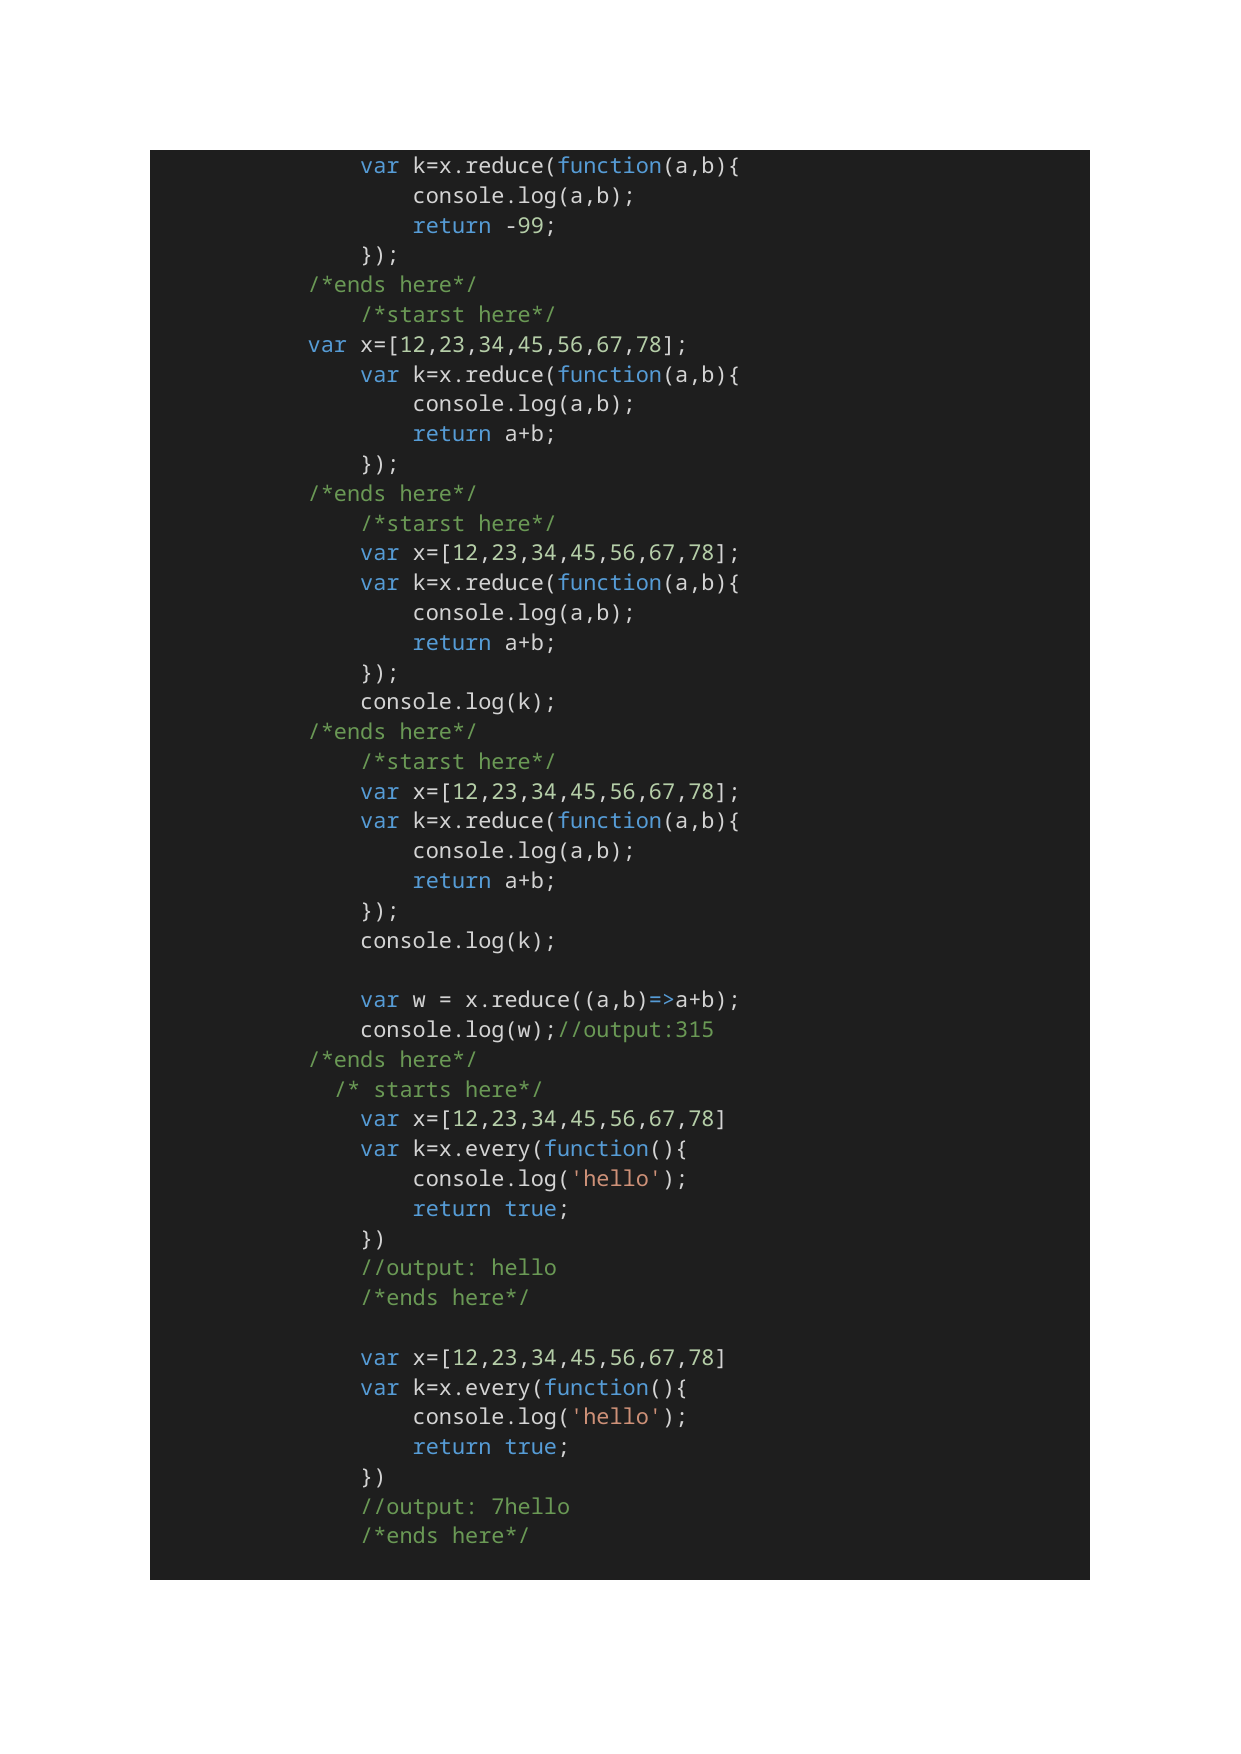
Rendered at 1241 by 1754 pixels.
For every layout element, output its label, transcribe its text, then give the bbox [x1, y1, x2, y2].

text //output: hello [150, 1252, 1090, 1282]
text /*ends here*/ [150, 1282, 1090, 1312]
text console.log(a,b); [150, 597, 1090, 627]
text return true; [150, 1193, 1090, 1222]
text console.log('hello'); [150, 1163, 1090, 1193]
text /*ends here*/ [150, 478, 1090, 507]
text //output: 7hello [150, 1491, 1090, 1520]
text /*ends here*/ [150, 1520, 1090, 1550]
text return a+b; [150, 865, 1090, 895]
text console.log(w);//output:315 [150, 1014, 1090, 1044]
text var k=x.every(function(){ [150, 1133, 1090, 1163]
text return -99; [150, 209, 1090, 239]
text return a+b; [150, 418, 1090, 448]
text var x=[12,23,34,45,56,67,78]; [150, 776, 1090, 805]
text /* starts here*/ [150, 1073, 1090, 1103]
text return a+b; [150, 627, 1090, 656]
text var x=[12,23,34,45,56,67,78] [150, 1103, 1090, 1133]
text /*ends here*/ [150, 716, 1090, 746]
text }); [150, 448, 1090, 478]
text /*starst here*/ [150, 507, 1090, 537]
text }) [150, 1222, 1090, 1252]
text console.log(a,b); [150, 388, 1090, 418]
text var k=x.reduce(function(a,b){ [150, 805, 1090, 835]
text var k=x.reduce(function(a,b){ [150, 358, 1090, 388]
text var k=x.reduce(function(a,b){ [150, 567, 1090, 597]
text var x=[12,23,34,45,56,67,78] [150, 1342, 1090, 1371]
text console.log(a,b); [150, 180, 1090, 209]
text }); [150, 239, 1090, 269]
text }); [150, 656, 1090, 686]
text console.log(a,b); [150, 835, 1090, 865]
text /*ends here*/ [150, 269, 1090, 299]
text var x=[12,23,34,45,56,67,78]; [150, 329, 1090, 358]
text }); [150, 895, 1090, 924]
text console.log(k); [150, 686, 1090, 716]
text var x=[12,23,34,45,56,67,78]; [150, 537, 1090, 567]
text var k=x.every(function(){ [150, 1371, 1090, 1401]
text /*starst here*/ [150, 299, 1090, 329]
text }) [150, 1461, 1090, 1491]
text return true; [150, 1431, 1090, 1461]
text var k=x.reduce(function(a,b){ [150, 150, 1090, 180]
text console.log('hello'); [150, 1401, 1090, 1431]
text var w = x.reduce((a,b)=>a+b); [150, 984, 1090, 1014]
text /*starst here*/ [150, 746, 1090, 776]
text /*ends here*/ [150, 1044, 1090, 1073]
text console.log(k); [150, 924, 1090, 954]
